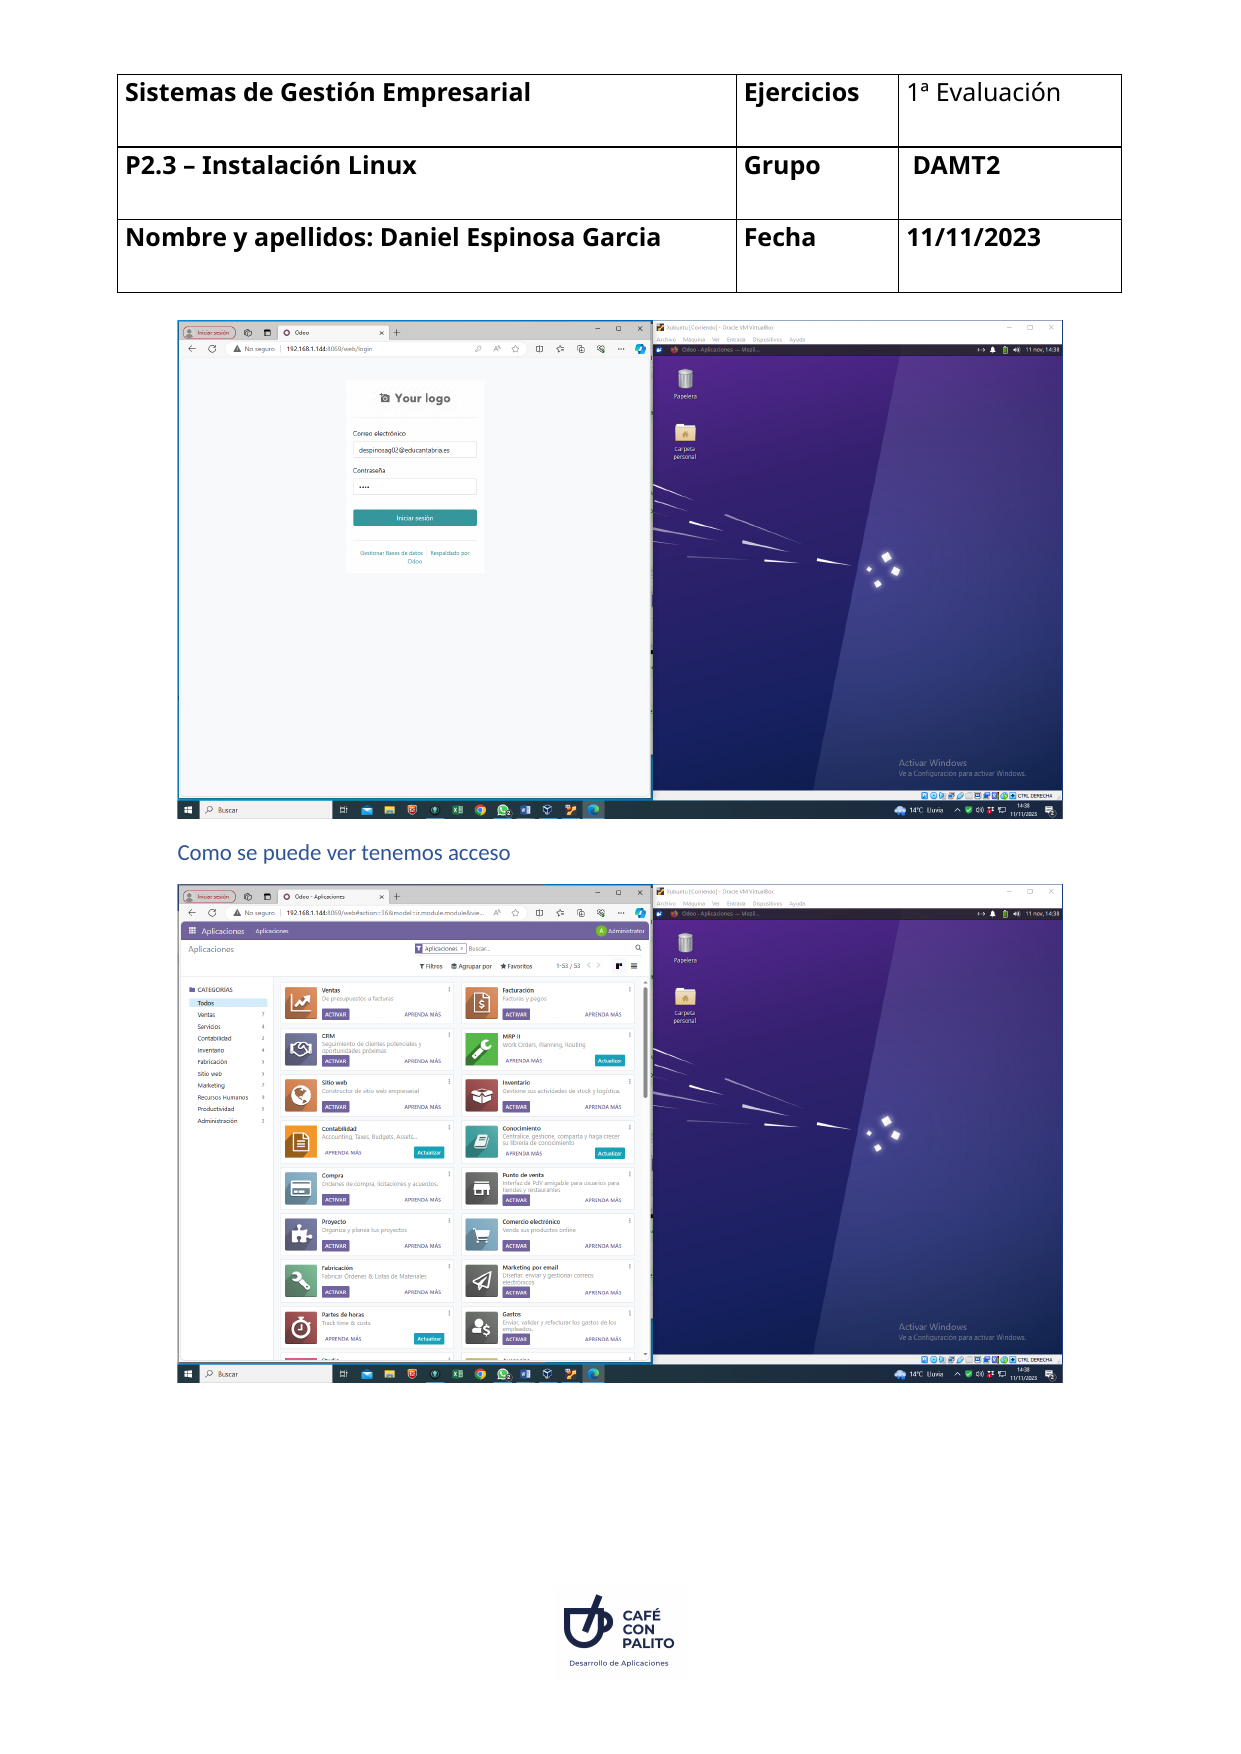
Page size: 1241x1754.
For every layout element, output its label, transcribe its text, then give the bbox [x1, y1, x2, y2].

picture [177, 320, 1063, 819]
picture [177, 884, 1063, 1383]
text Como se puede ver tenemos acceso [177, 838, 1063, 866]
picture [555, 1585, 686, 1681]
